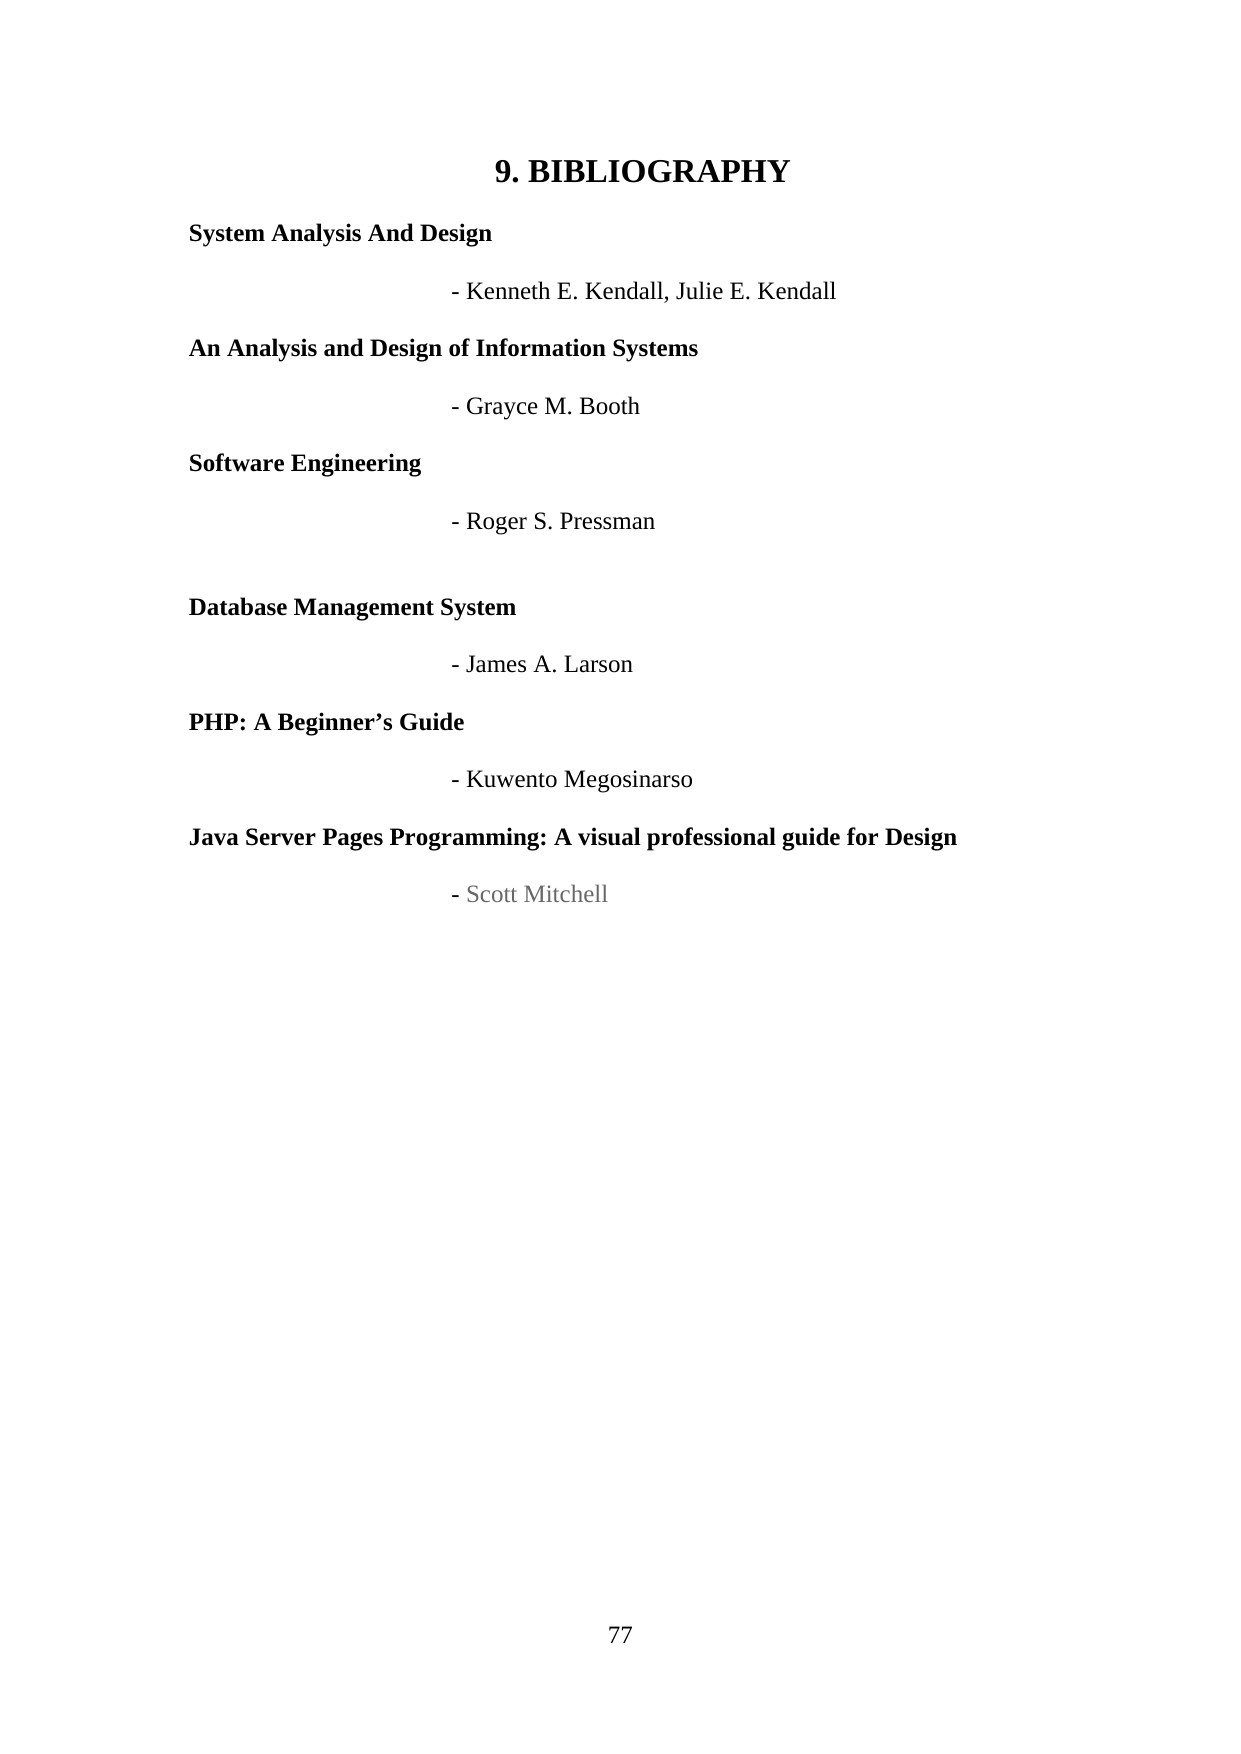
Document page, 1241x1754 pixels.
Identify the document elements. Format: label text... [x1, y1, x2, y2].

text PHP: A Beginner’s Guide [189, 707, 1089, 736]
text Database Management System [189, 592, 1089, 621]
text - Scott Mitchell [451, 879, 1089, 908]
text - James A. Larson [451, 649, 1089, 678]
text An Analysis and Design of Information Systems [189, 333, 1089, 362]
text - Kenneth E. Kendall, Julie E. Kendall [451, 276, 1089, 304]
text - Grayce M. Booth [451, 391, 1089, 419]
text - Kuwento Megosinarso [451, 764, 1089, 793]
text Java Server Pages Programming: A visual professional guide for Design [189, 822, 1089, 851]
subtitle 9. BIBLIOGRAPHY [151, 151, 1089, 189]
text - Roger S. Pressman [451, 506, 1089, 534]
text System Analysis And Design [189, 218, 1089, 247]
text Software Engineering [189, 448, 1089, 477]
